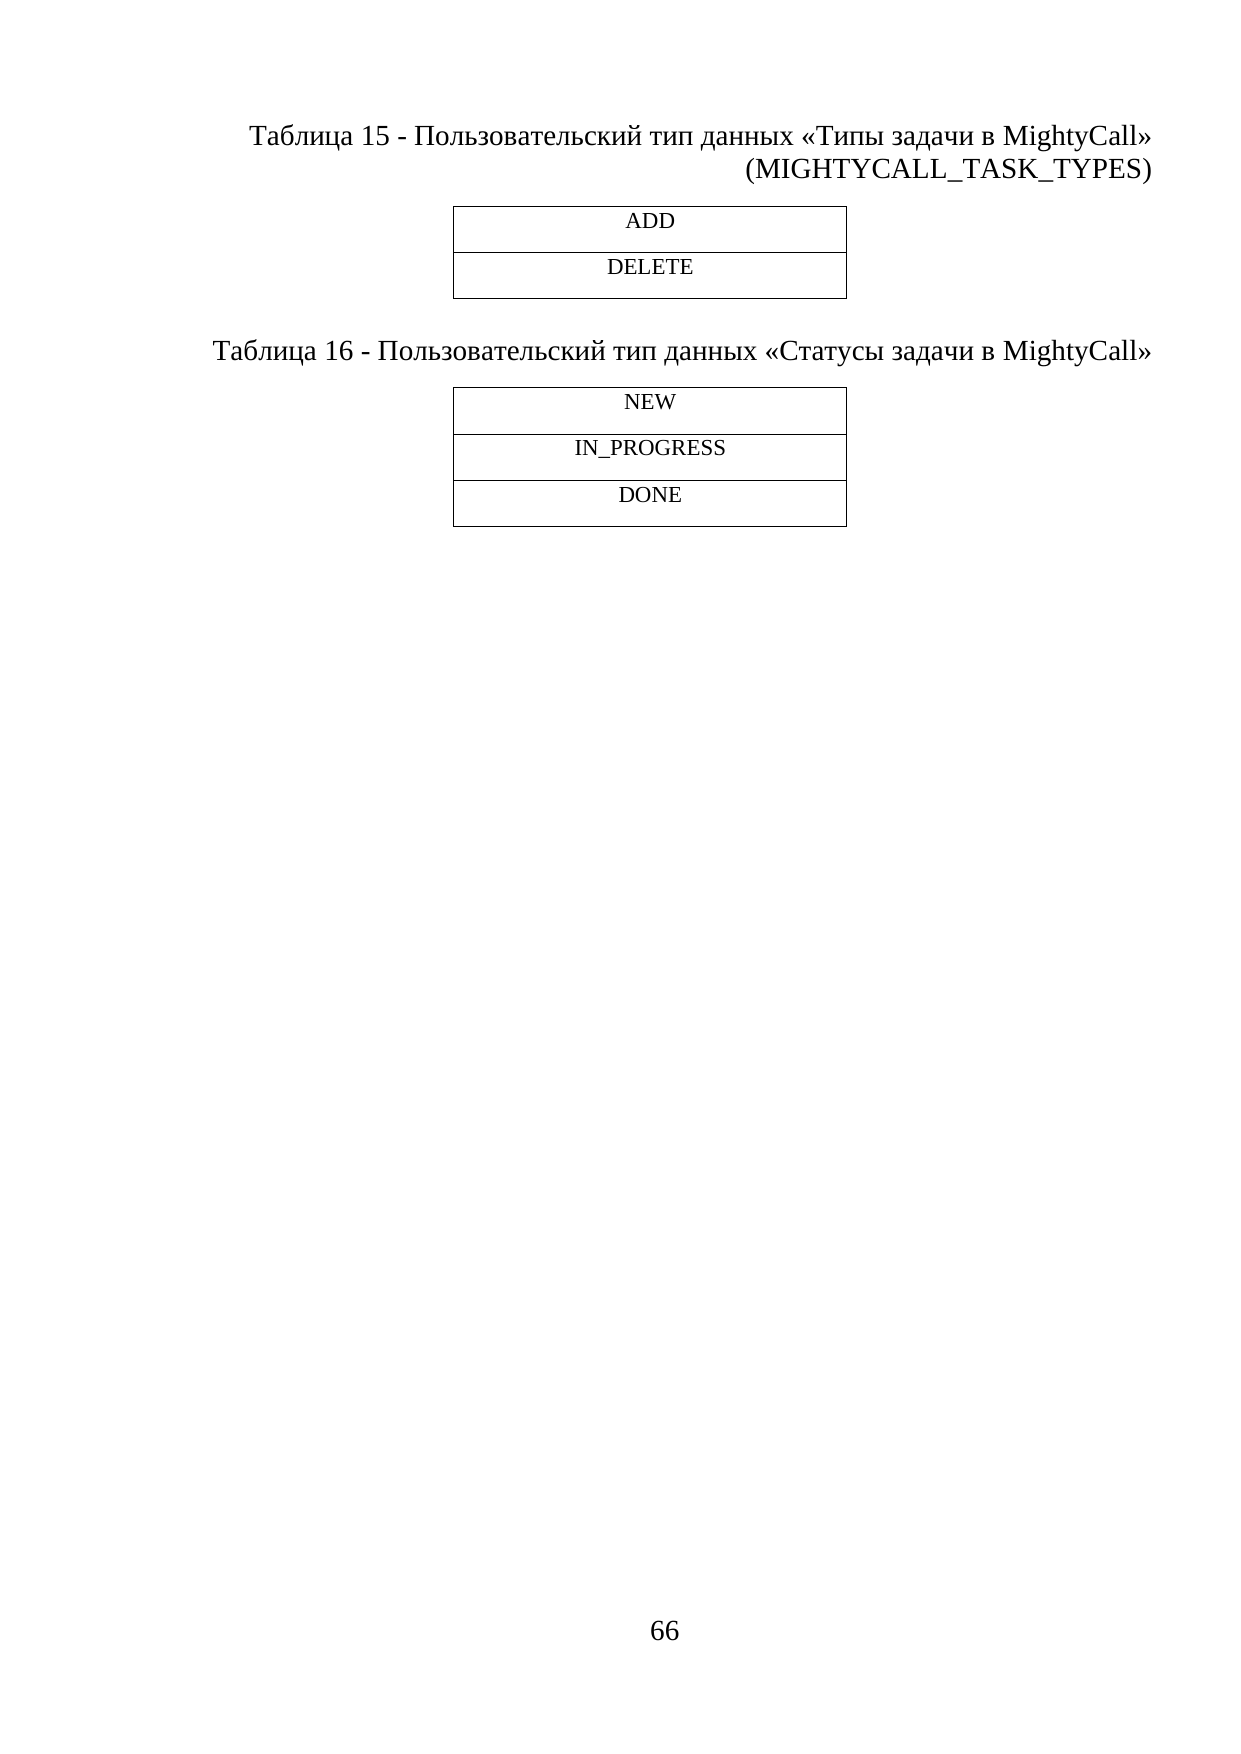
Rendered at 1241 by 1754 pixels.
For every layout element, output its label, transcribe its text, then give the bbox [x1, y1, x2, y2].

text Таблица 16 - Пользовательский тип данных «Статусы задачи в MightyCall» [177, 333, 1152, 366]
table_header NEW [454, 388, 846, 433]
table_cell DONE [454, 481, 846, 526]
table_cell DELETE [454, 253, 846, 298]
table_header ADD [454, 207, 846, 252]
text Таблица 15 - Пользовательский тип данных «Типы задачи в MightyCall» (MIGHTYCALL_TASK_TYPES) [177, 118, 1152, 185]
table_cell IN_PROGRESS [454, 435, 846, 479]
